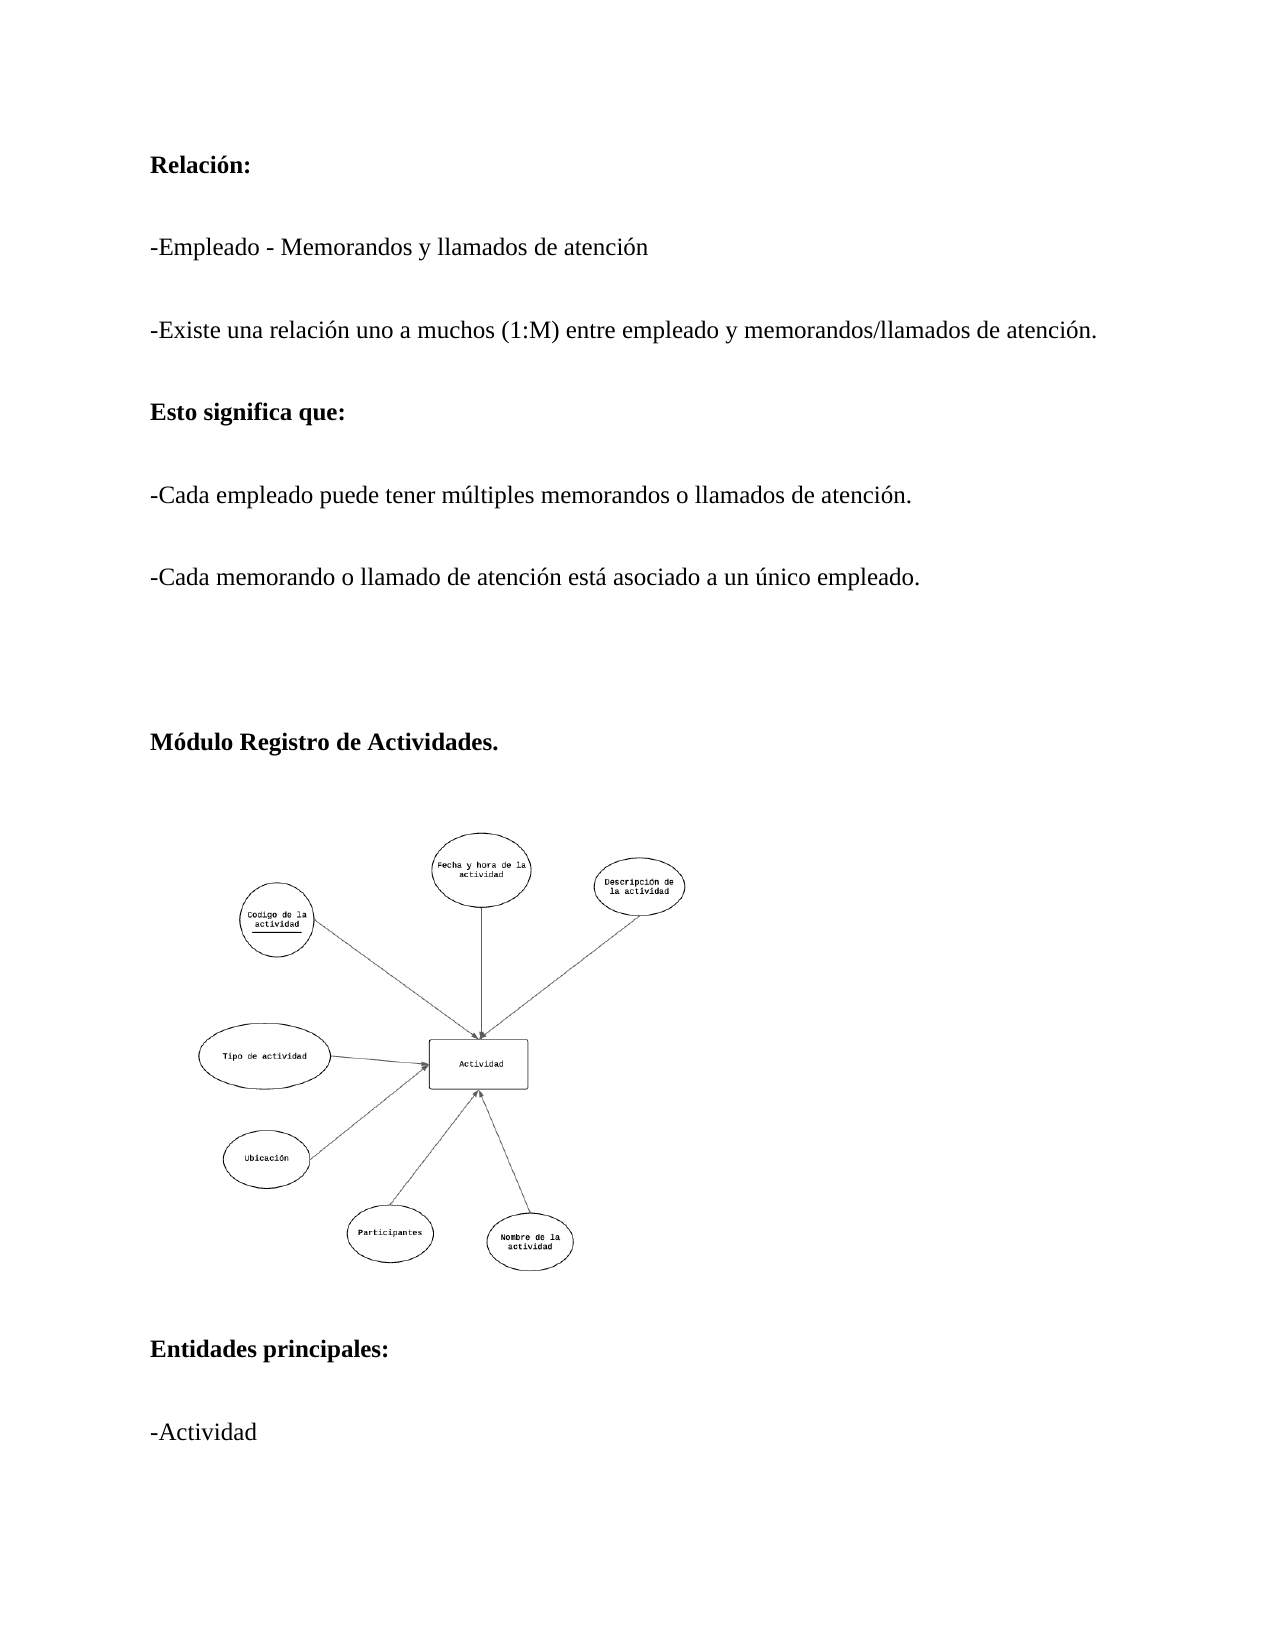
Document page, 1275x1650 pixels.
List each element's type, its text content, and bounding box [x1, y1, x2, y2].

text -Cada memorando o llamado de atención está asociado a un único empleado. [150, 562, 1125, 591]
text Módulo Registro de Actividades. [150, 727, 1125, 756]
text Relación: [150, 150, 1125, 179]
text Entidades principales: [150, 1334, 1125, 1363]
text -Cada empleado puede tener múltiples memorandos o llamados de atención. [150, 480, 1125, 509]
text Esto significa que: [150, 397, 1125, 426]
picture [150, 810, 702, 1281]
text -Existe una relación uno a muchos (1:M) entre empleado y memorandos/llamados de atención. [150, 315, 1125, 344]
text -Actividad [150, 1417, 1125, 1445]
text -Empleado - Memorandos y llamados de atención [150, 232, 1125, 261]
